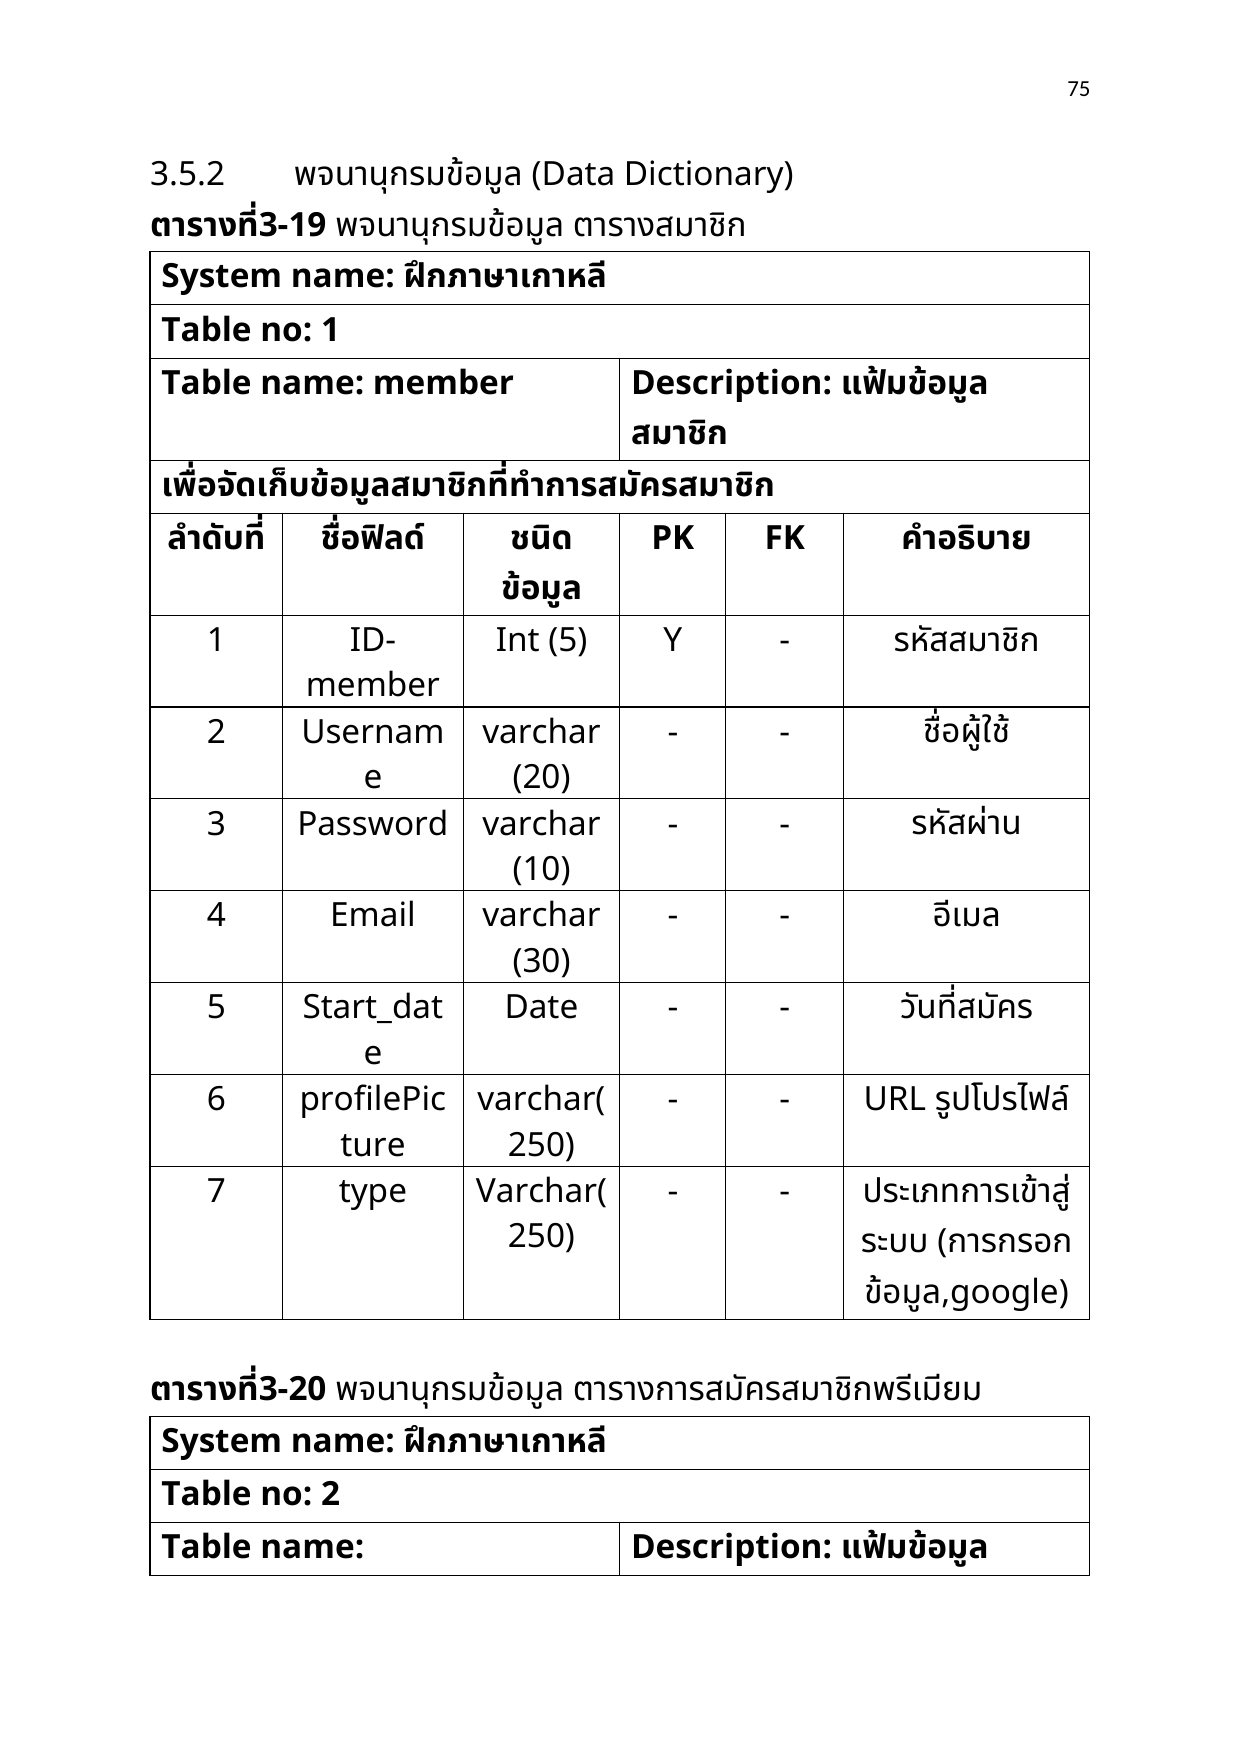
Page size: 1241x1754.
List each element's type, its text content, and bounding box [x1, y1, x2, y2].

table_cell - [726, 1075, 843, 1166]
table_cell Table no: 1 [151, 305, 1089, 357]
table_cell - [726, 708, 843, 798]
table_cell ID-member [283, 616, 463, 706]
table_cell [620, 1523, 1089, 1575]
table_cell ชื่อฟิลด์ [283, 514, 463, 614]
text ตารางที่3-20 พจนานุกรมข้อมูล ตารางการสมัครสมาชิกพรีเมียม [150, 1365, 1090, 1416]
table_cell 5 [151, 983, 282, 1074]
table_cell 1 [151, 616, 282, 706]
table_cell PK [620, 514, 725, 614]
table_header System name: ฝึกภาษาเกาหลี [151, 1417, 1089, 1469]
table_cell - [726, 799, 843, 890]
table_cell Username [283, 708, 463, 798]
table_cell อีเมล [844, 891, 1089, 982]
table_cell 2 [151, 708, 282, 798]
table_cell varchar (20) [464, 708, 619, 798]
table_cell - [620, 1075, 725, 1166]
table_cell Date [464, 983, 619, 1074]
table_cell เพื่อจัดเก็บข้อมูลสมาชิกที่ทำการสมัครสมาชิก [151, 461, 1089, 513]
table_cell รหัสสมาชิก [844, 616, 1089, 706]
table_cell Int (5) [464, 616, 619, 706]
table_cell FK [726, 514, 843, 614]
table_cell - [726, 891, 843, 982]
table_cell - [620, 708, 725, 798]
table_cell varchar (10) [464, 799, 619, 890]
table_cell - [620, 1167, 725, 1318]
table_cell Y [620, 616, 725, 706]
table_cell - [620, 891, 725, 982]
table_cell profilePicture [283, 1075, 463, 1166]
table_cell - [620, 983, 725, 1074]
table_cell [151, 1523, 619, 1575]
table_cell 3 [151, 799, 282, 890]
table_cell - [726, 616, 843, 706]
table_cell ประเภทการเข้าสู่ระบบ (การกรอกข้อมูล,google) [844, 1167, 1089, 1318]
table_cell URL รูปโปรไฟล์ [844, 1075, 1089, 1166]
table_cell - [726, 983, 843, 1074]
table_cell Description: แฟ้มข้อมูลสมาชิก [620, 359, 1089, 459]
table_cell Varchar(250) [464, 1167, 619, 1318]
table_cell 6 [151, 1075, 282, 1166]
table_cell - [620, 799, 725, 890]
table_cell - [726, 1167, 843, 1318]
table_header System name: ฝึกภาษาเกาหลี [151, 252, 1089, 304]
table_cell 7 [151, 1167, 282, 1318]
table_cell รหัสผ่าน [844, 799, 1089, 890]
table_cell คำอธิบาย [844, 514, 1089, 614]
table_cell Table no: 2 [151, 1470, 1089, 1522]
table_cell ลำดับที่ [151, 514, 282, 614]
table_cell วันที่สมัคร [844, 983, 1089, 1074]
table_cell varchar (30) [464, 891, 619, 982]
text 3.5.2 พจนานุกรมข้อมูล (Data Dictionary) [150, 150, 1090, 201]
table_cell Table name: member [151, 359, 619, 459]
table_cell ชื่อผู้ใช้ [844, 708, 1089, 798]
table_cell varchar(250) [464, 1075, 619, 1166]
table_cell Email [283, 891, 463, 982]
table_cell 4 [151, 891, 282, 982]
table_cell ชนิดข้อมูล [464, 514, 619, 614]
table_cell Start_date [283, 983, 463, 1074]
table_cell Password [283, 799, 463, 890]
table_cell type [283, 1167, 463, 1318]
text ตารางที่3-19 พจนานุกรมข้อมูล ตารางสมาชิก [150, 201, 1090, 251]
